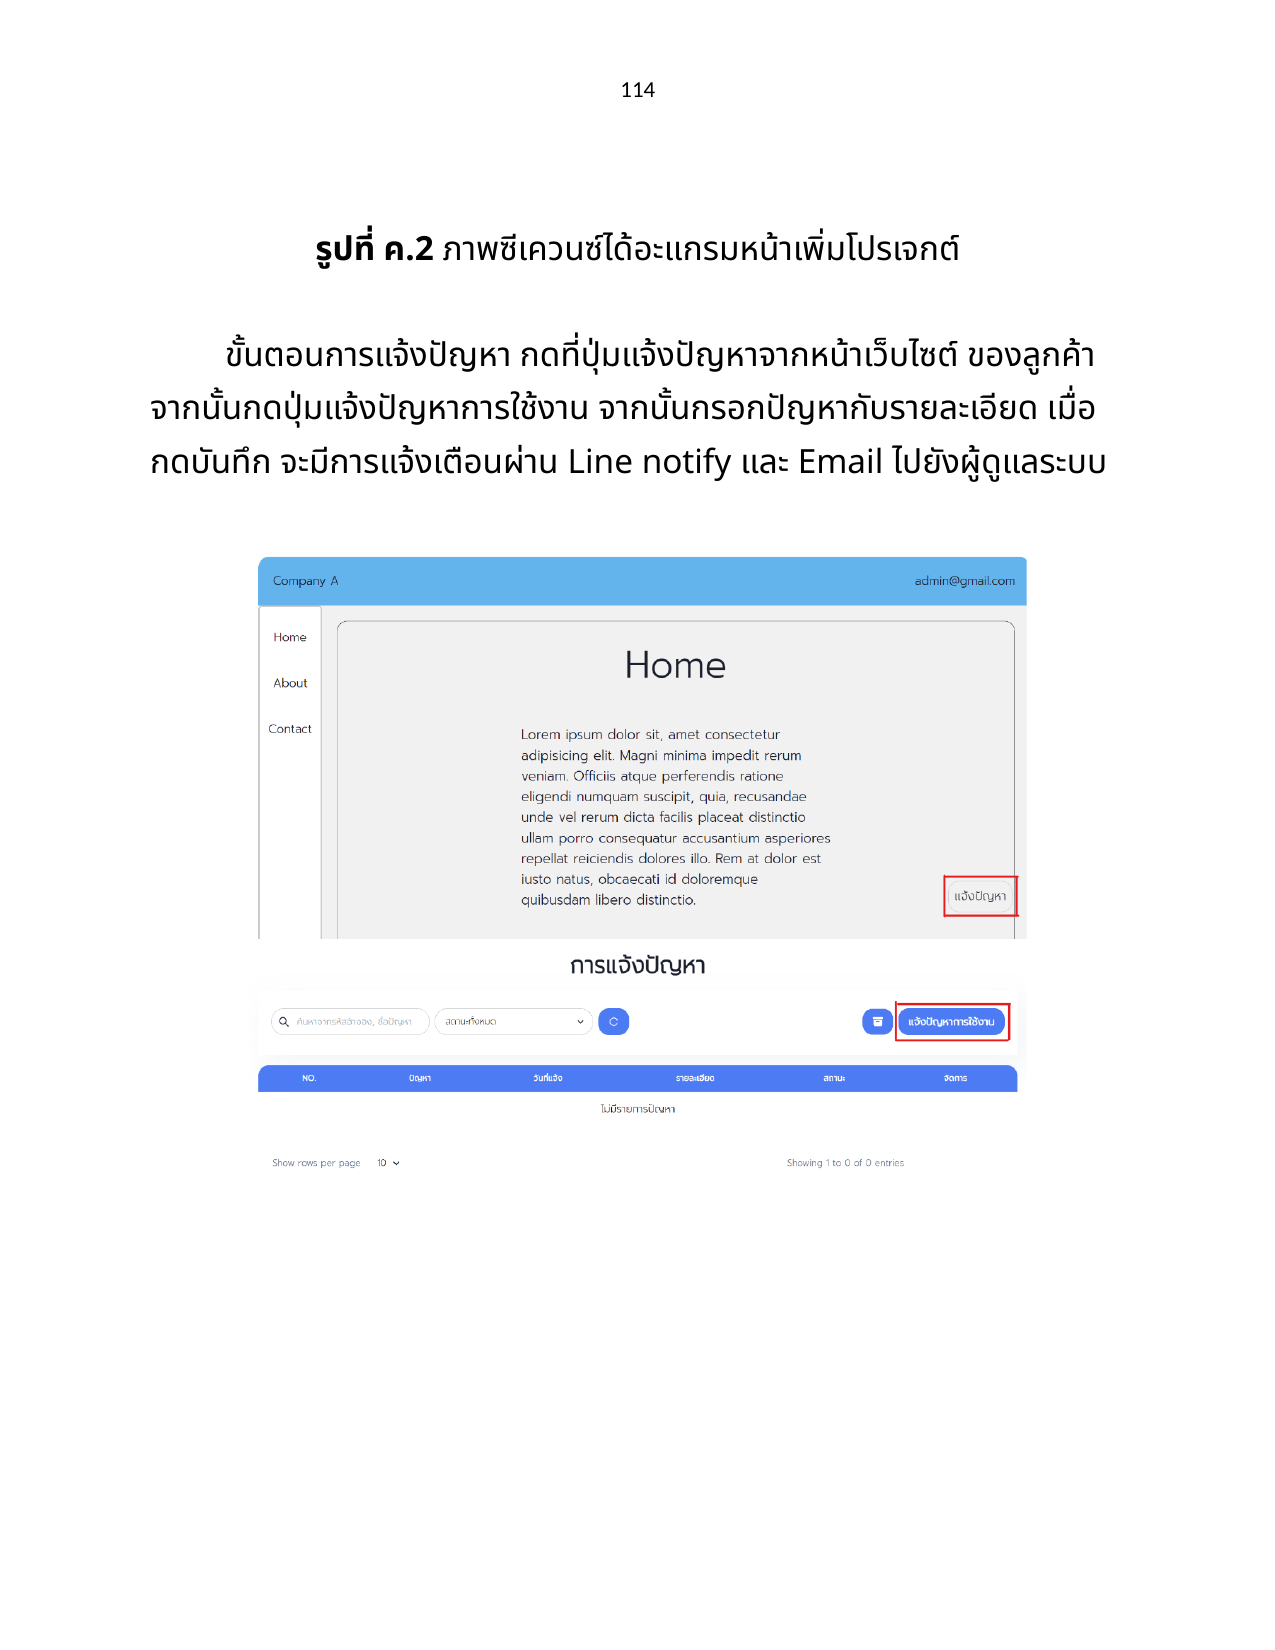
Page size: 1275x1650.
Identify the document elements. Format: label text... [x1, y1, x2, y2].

picture [248, 940, 1027, 1328]
text ขั้นตอนการแจ้งปัญหา กดที่ปุ่มแจ้งปัญหาจากหน้าเว็บไซต์ ของลูกค้า จากนั้นกดปุ่มแจ้งปัญหาการใช้งาน จากนั้นกรอกปัญหากับรายละเอียด เมื่อกดบันทึก จะมีการแจ้งเตือนผ่าน Line notify และ Email ไปยังผู้ดูแลระบบ [150, 331, 1125, 488]
picture [248, 543, 1027, 939]
text รูปที่ ค.2 ภาพซีเควนซ์ได้อะแกรมหน้าเพิ่มโปรเจกต์ [150, 225, 1125, 276]
